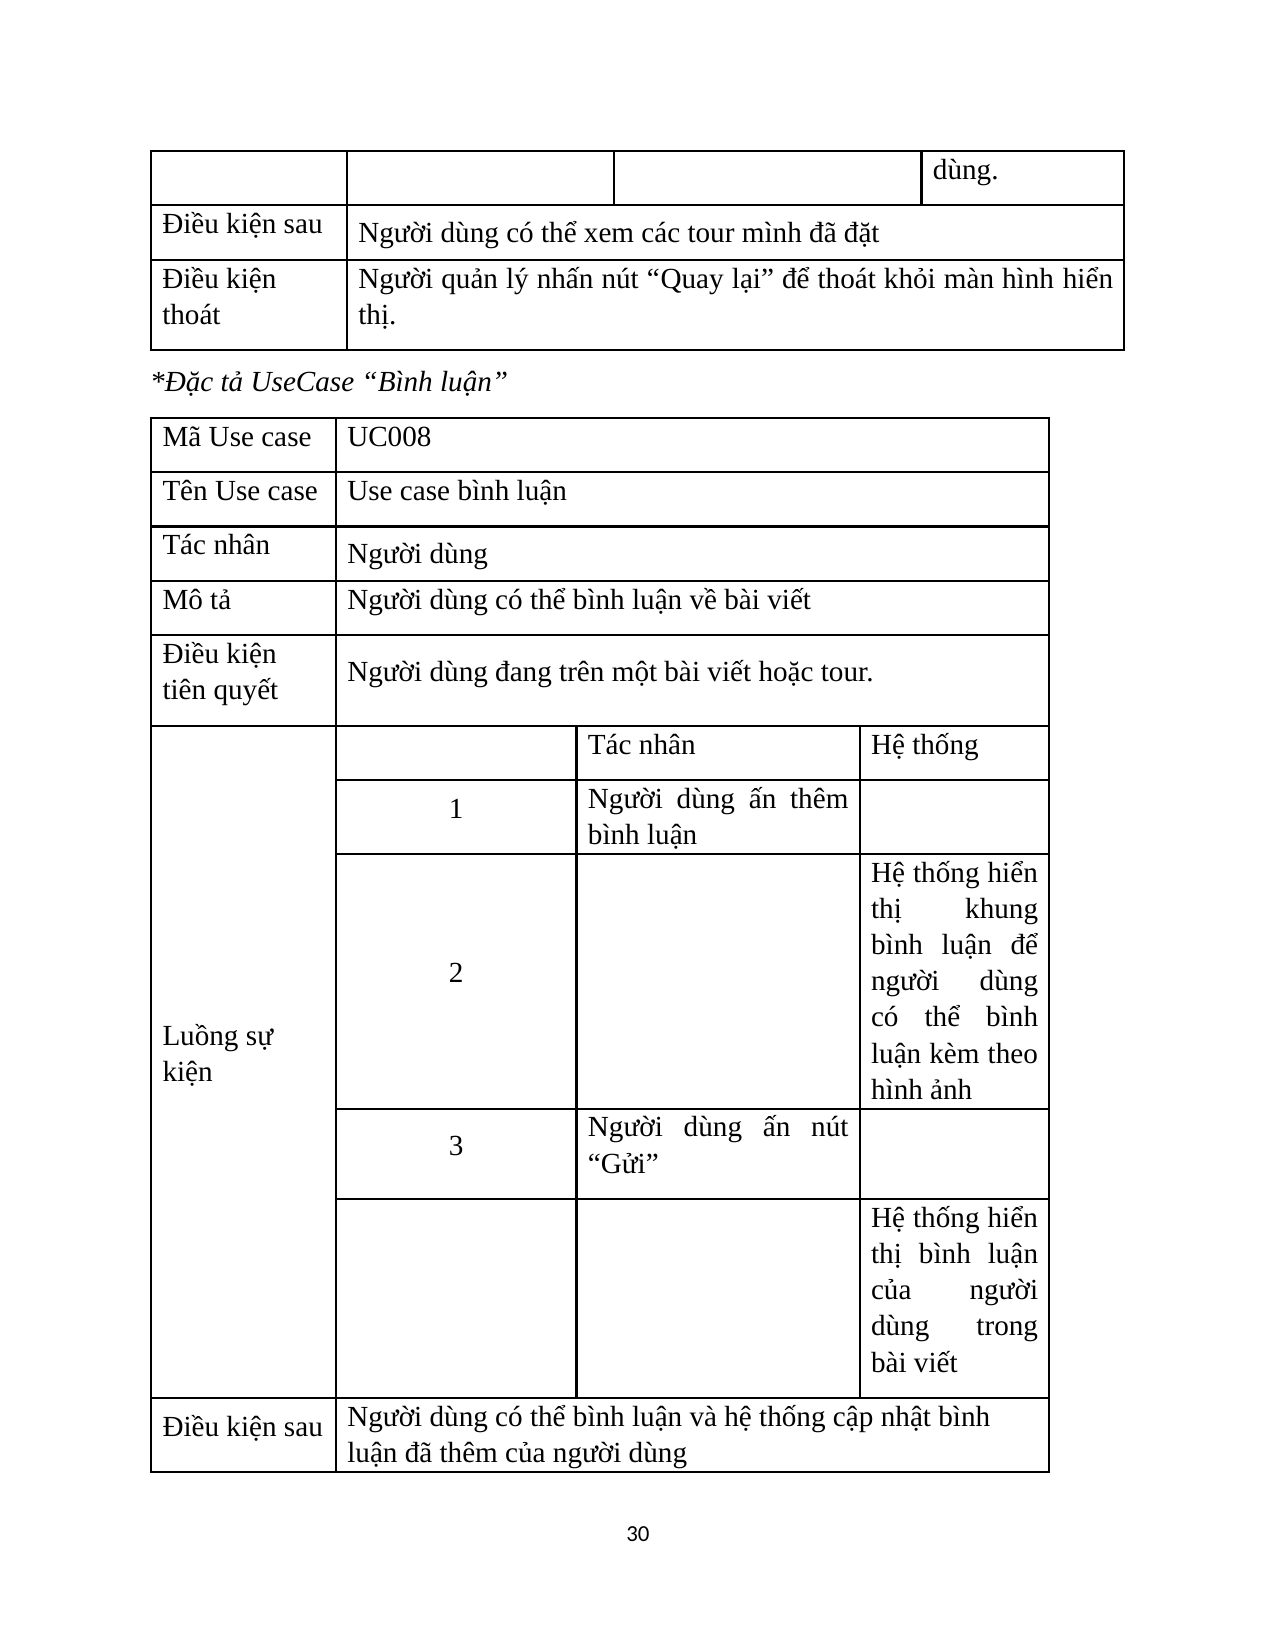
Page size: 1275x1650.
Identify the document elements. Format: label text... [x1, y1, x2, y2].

table_cell 2 [348, 152, 613, 204]
table_cell Hệ thống hiển thị khung bình luận để người dùng có thể bình luận kèm theo hình ảnh [861, 855, 1048, 1107]
table_cell Điều kiện sau [152, 206, 346, 259]
table_cell [615, 152, 920, 204]
table_cell [578, 855, 859, 1107]
table_cell [861, 781, 1048, 853]
table_cell Tên Use case [152, 473, 335, 525]
table_cell Tác nhân [578, 727, 859, 779]
table_cell Người dùng ấn nút “Gửi” [578, 1110, 859, 1198]
table_cell Hệ thống [861, 727, 1048, 779]
table_cell [152, 152, 346, 204]
table_cell Mô tả [152, 582, 335, 634]
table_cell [923, 152, 1123, 204]
table_cell Điều kiện tiên quyết [152, 636, 335, 725]
table_cell Người quản lý nhấn nút “Quay lại” để thoát khỏi màn hình hiển thị. [348, 261, 1123, 349]
table_cell 1 [337, 781, 575, 853]
table_header Mã Use case [152, 419, 335, 471]
table_cell 2 [337, 855, 575, 1107]
table_cell [578, 1200, 859, 1397]
table_cell Hệ thống hiển thị bình luận của người dùng trong bài viết [861, 1200, 1048, 1397]
table_cell Người dùng có thể bình luận về bài viết [337, 582, 1048, 634]
table_cell Luồng sự kiện [152, 727, 335, 1397]
table_cell Điều kiện thoát [152, 261, 346, 349]
table_cell [861, 1110, 1048, 1198]
table_cell [337, 727, 575, 779]
table_cell Tác nhân [152, 528, 335, 580]
table_cell Người dùng ấn thêm bình luận [578, 781, 859, 853]
table_cell 3 [337, 1110, 575, 1198]
table_header UC008 [337, 419, 1048, 471]
table_cell Người dùng đang trên một bài viết hoặc tour. [337, 636, 1048, 725]
table_cell Use case bình luận [337, 473, 1048, 525]
table_cell Người dùng [337, 528, 1048, 580]
text *Đặc tả UseCase “Bình luận” [150, 364, 1125, 397]
table_cell Người dùng có thể xem các tour mình đã đặt [348, 206, 1123, 259]
table_cell Người dùng có thể bình luận và hệ thống cập nhật bình luận đã thêm của người dùng [337, 1399, 1048, 1471]
table_cell [337, 1200, 575, 1397]
table_cell Điều kiện sau [152, 1399, 335, 1471]
